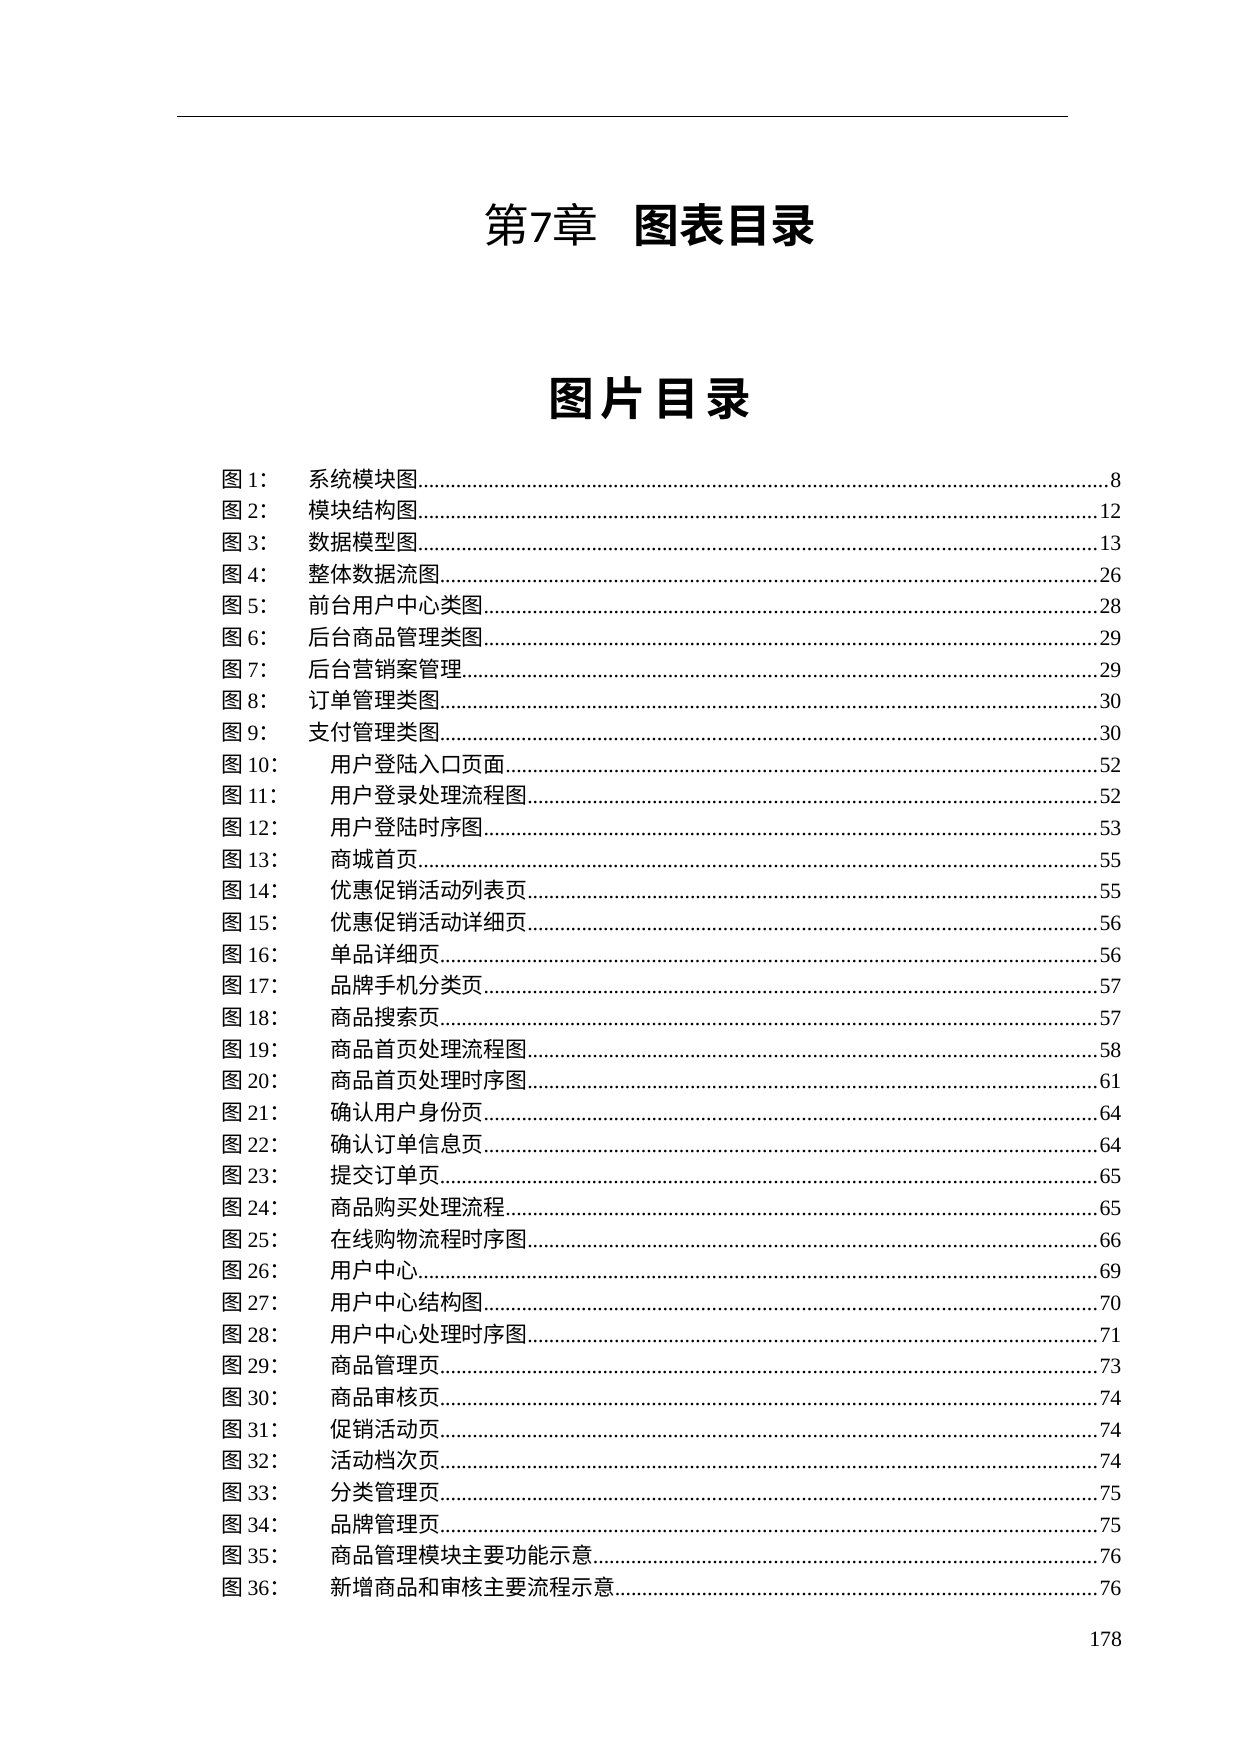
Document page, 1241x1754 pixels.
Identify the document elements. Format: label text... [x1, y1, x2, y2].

text 图16： 单品详细页 56 [221, 937, 1122, 968]
text 图9： 支付管理类图 30 [221, 715, 1122, 747]
text 图30： 商品审核页 74 [221, 1380, 1122, 1412]
text 图10： 用户登陆入口页面 52 [221, 747, 1122, 778]
text 图27： 用户中心结构图 70 [221, 1285, 1122, 1317]
text 图18： 商品搜索页 57 [221, 1000, 1122, 1032]
text 图31： 促销活动页 74 [221, 1412, 1122, 1443]
text 图6： 后台商品管理类图 29 [221, 620, 1122, 652]
text 图29： 商品管理页 73 [221, 1348, 1122, 1380]
text 图14： 优惠促销活动列表页 55 [221, 873, 1122, 905]
text 图7： 后台营销案管理 29 [221, 652, 1122, 683]
text 图34： 品牌管理页 75 [221, 1507, 1122, 1538]
text 图20： 商品首页处理时序图 61 [221, 1063, 1122, 1095]
text 图35： 商品管理模块主要功能示意 76 [221, 1538, 1122, 1570]
text 图25： 在线购物流程时序图 66 [221, 1222, 1122, 1253]
text 图15： 优惠促销活动详细页 56 [221, 905, 1122, 937]
text 图36： 新增商品和审核主要流程示意 76 [221, 1570, 1122, 1602]
text 图19： 商品首页处理流程图 58 [221, 1032, 1122, 1063]
text 图8： 订单管理类图 30 [221, 683, 1122, 715]
text 图23： 提交订单页 65 [221, 1158, 1122, 1190]
text 图32： 活动档次页 74 [221, 1443, 1122, 1475]
text 图4： 整体数据流图 26 [221, 557, 1122, 588]
subtitle 图表目录 [177, 190, 1122, 256]
text 图12： 用户登陆时序图 53 [221, 810, 1122, 842]
text 图26： 用户中心 69 [221, 1253, 1122, 1285]
text 图21： 确认用户身份页 64 [221, 1095, 1122, 1127]
text 图3： 数据模型图 13 [221, 525, 1122, 557]
text 图片目录 [177, 362, 1122, 428]
text 图2： 模块结构图 12 [221, 493, 1122, 525]
text 图17： 品牌手机分类页 57 [221, 968, 1122, 1000]
text 图1： 系统模块图 8 [221, 462, 1122, 493]
text 图28： 用户中心处理时序图 71 [221, 1317, 1122, 1348]
text 图24： 商品购买处理流程 65 [221, 1190, 1122, 1222]
text 图11： 用户登录处理流程图 52 [221, 778, 1122, 810]
text 图5： 前台用户中心类图 28 [221, 588, 1122, 620]
text 图22： 确认订单信息页 64 [221, 1127, 1122, 1158]
text 图33： 分类管理页 75 [221, 1475, 1122, 1507]
text 图13： 商城首页 55 [221, 842, 1122, 873]
